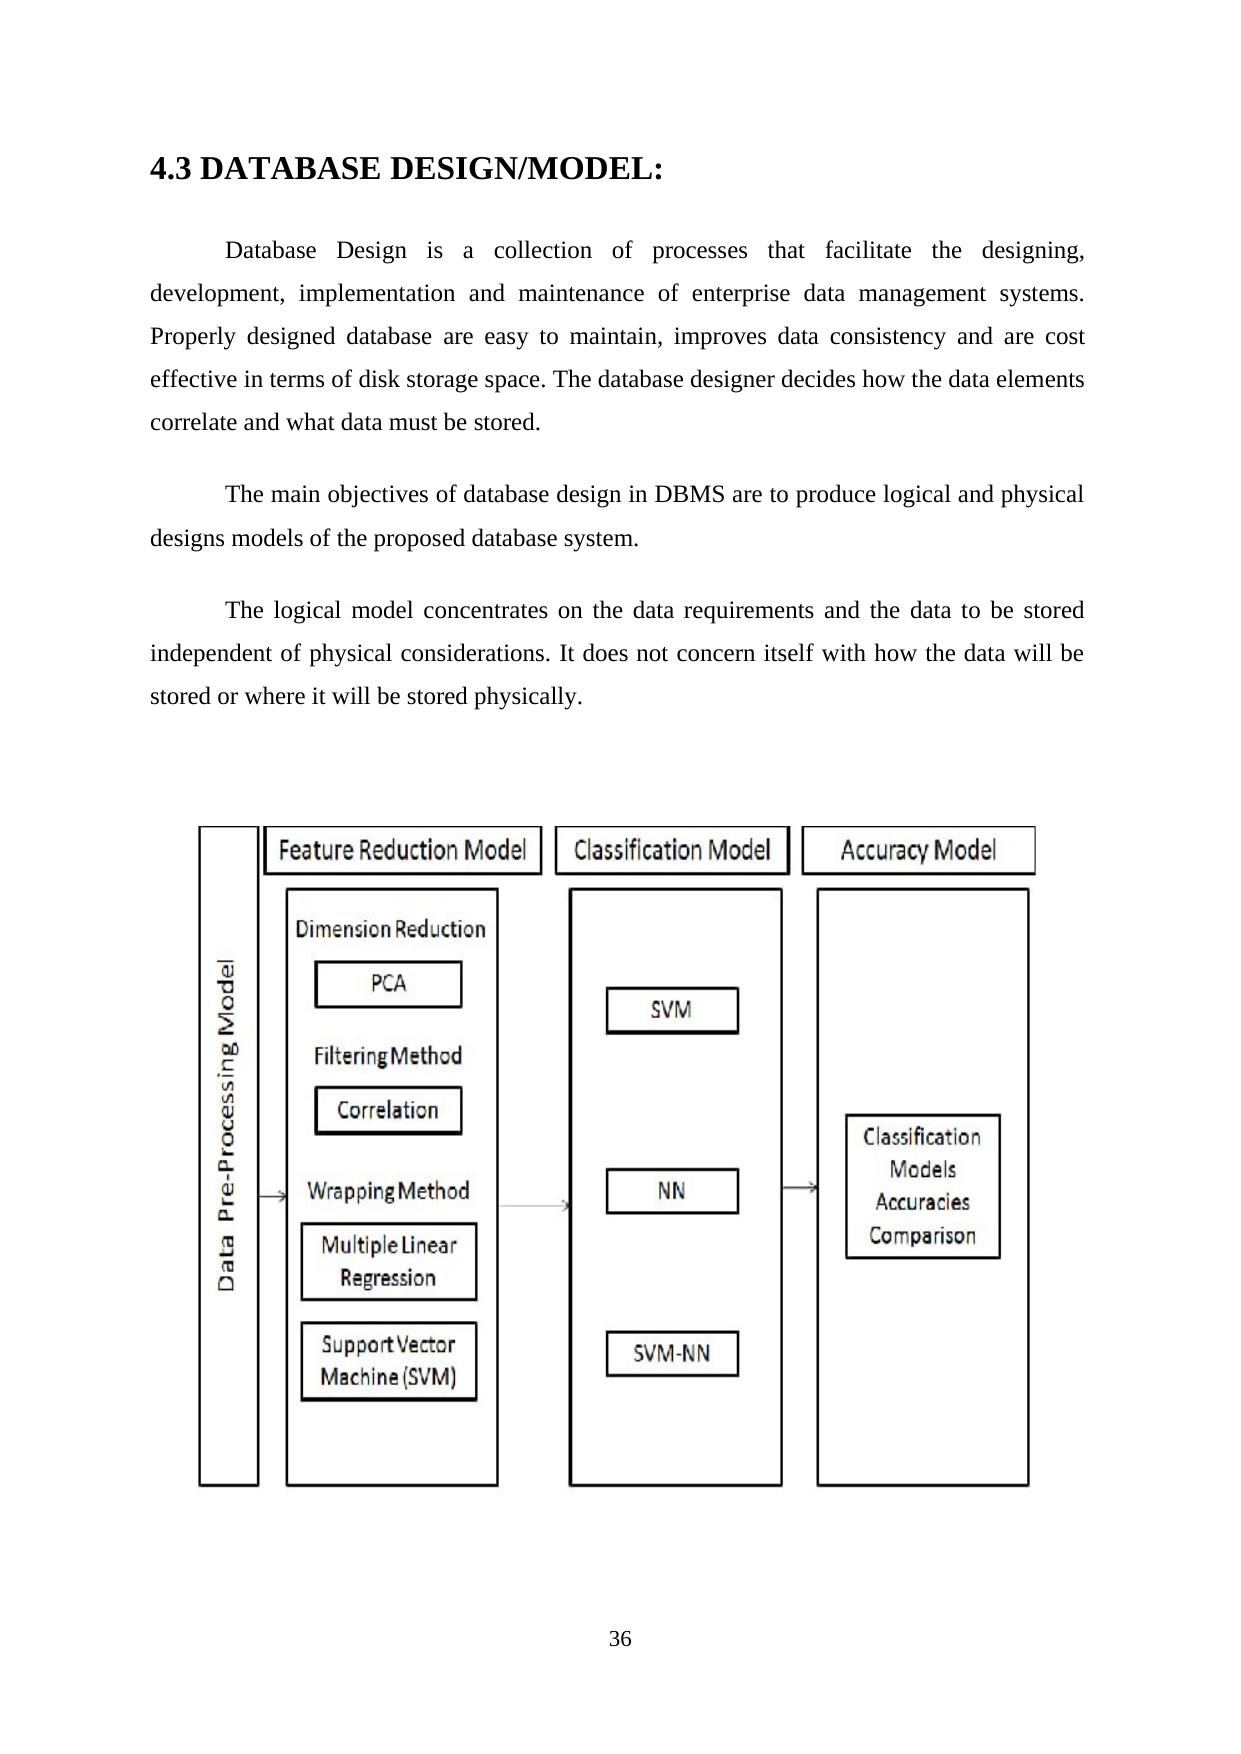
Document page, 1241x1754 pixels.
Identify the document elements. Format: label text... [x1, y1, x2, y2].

text The main objectives of database design in DBMS are to produce logical and physical designs models of the proposed database system. [150, 479, 1085, 551]
picture [196, 826, 1036, 1495]
list DATABASE DESIGN/MODEL: [150, 148, 1123, 187]
text Database Design is a collection of processes that facilitate the designing, development, implementation and maintenance of enterprise data management systems. Properly designed database are easy to maintain, improves data consistency and are cost effective in terms of disk storage space. The database designer decides how the data elements correlate and what data must be stored. [150, 235, 1086, 436]
text The logical model concentrates on the data requirements and the data to be stored independent of physical considerations. It does not concern itself with how the data will be stored or where it will be stored physically. [150, 595, 1085, 710]
